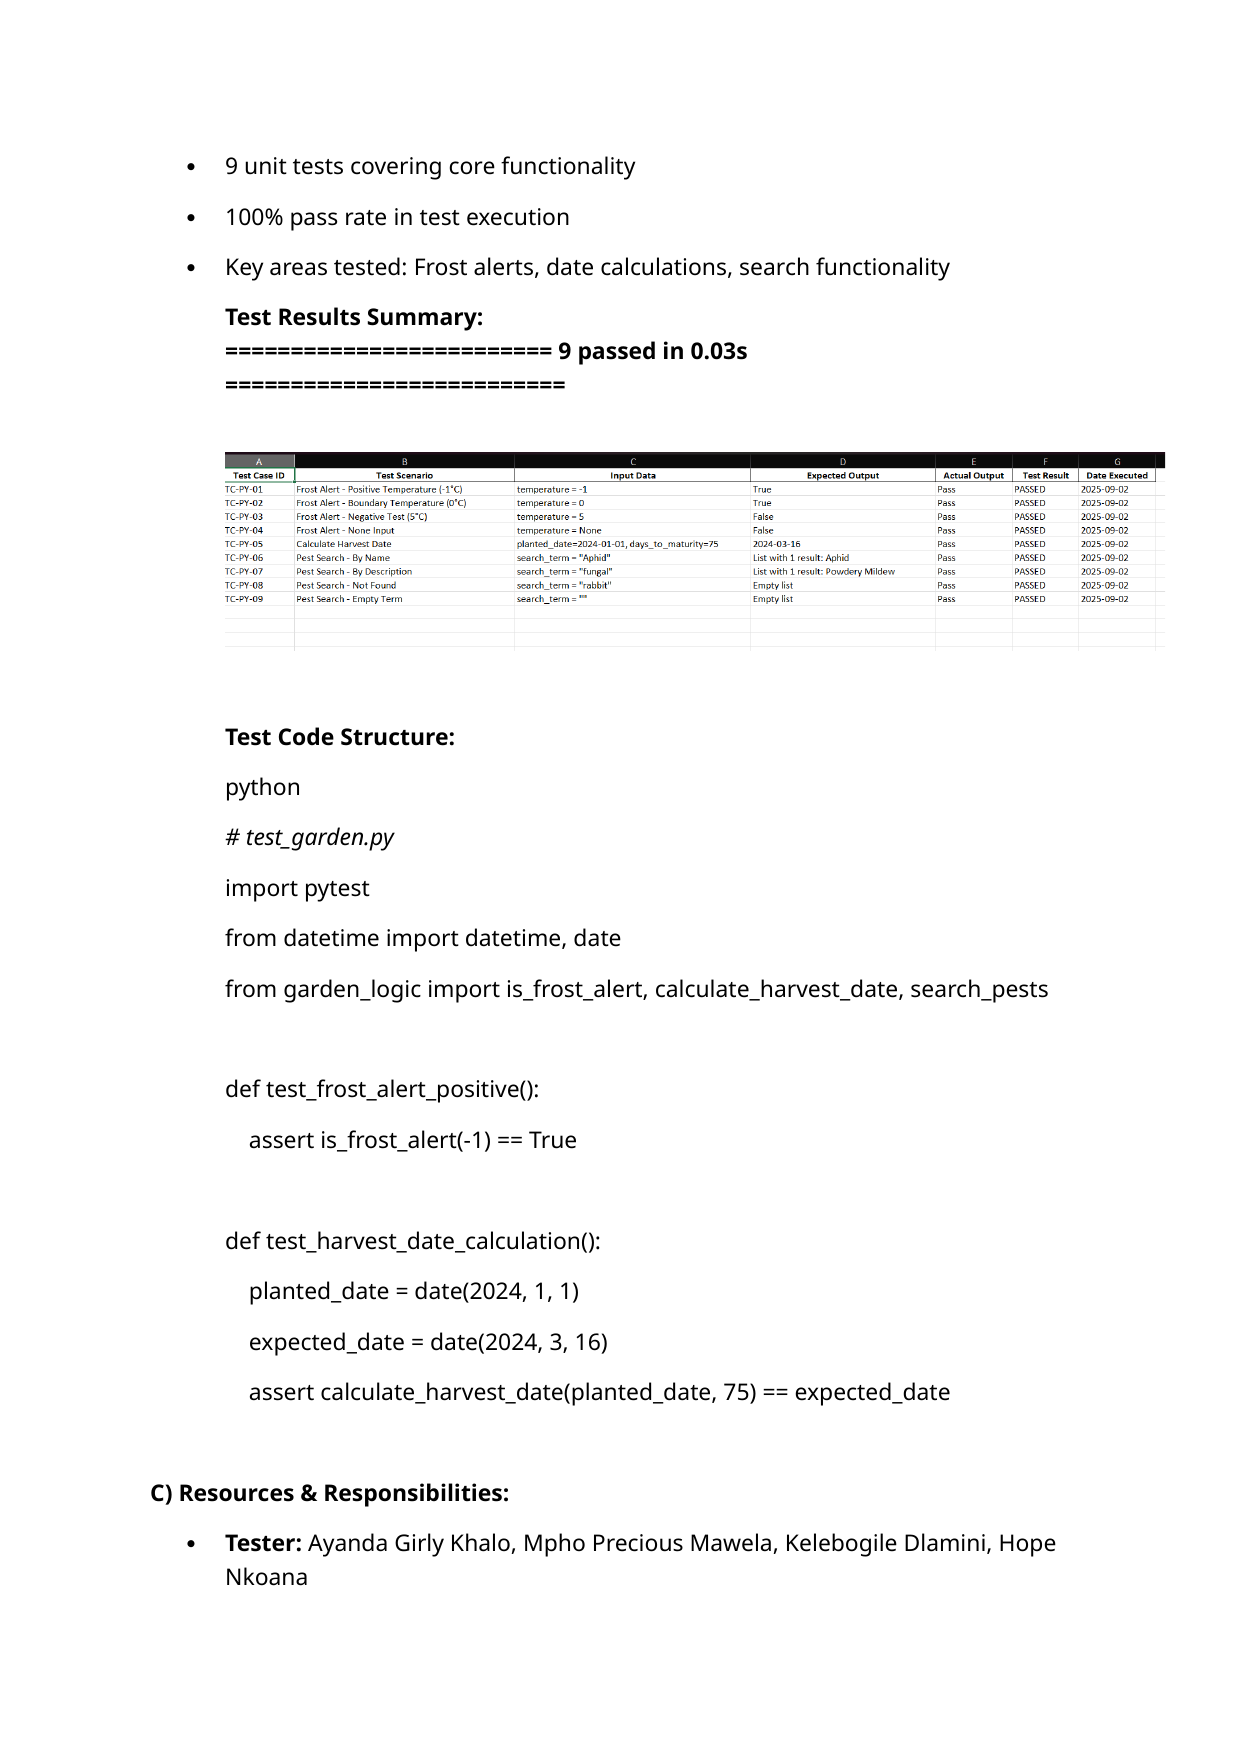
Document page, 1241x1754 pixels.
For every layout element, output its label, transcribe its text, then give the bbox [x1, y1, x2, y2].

list 100% pass rate in test execution [187, 200, 1090, 232]
text assert is_frost_alert(-1) == True [225, 1124, 1090, 1155]
text from garden_logic import is_frost_alert, calculate_harvest_date, search_pests [225, 973, 1090, 1004]
text expected_date = date(2024, 3, 16) [225, 1326, 1090, 1357]
text Test Code Structure: [225, 721, 1090, 752]
text # test_garden.py [225, 821, 1090, 853]
text assert calculate_harvest_date(planted_date, 75) == expected_date [225, 1376, 1090, 1407]
text Test Results Summary: ========================= 9 passed in 0.03s ========================== [225, 301, 1090, 434]
text python [225, 771, 1090, 802]
picture [225, 452, 1166, 651]
list Key areas tested: Frost alerts, date calculations, search functionality [187, 251, 1090, 282]
list Tester: Ayanda Girly Khalo, Mpho Precious Mawela, Kelebogile Dlamini, Hope Nkoana [187, 1527, 1090, 1592]
text planted_date = date(2024, 1, 1) [225, 1275, 1090, 1306]
text def test_harvest_date_calculation(): [225, 1225, 1090, 1256]
text C) Resources & Responsibilities: [150, 1477, 1090, 1508]
list 9 unit tests covering core functionality [187, 150, 1090, 181]
text import pytest [225, 872, 1090, 903]
text def test_frost_alert_positive(): [225, 1073, 1090, 1105]
text from datetime import datetime, date [225, 922, 1090, 953]
